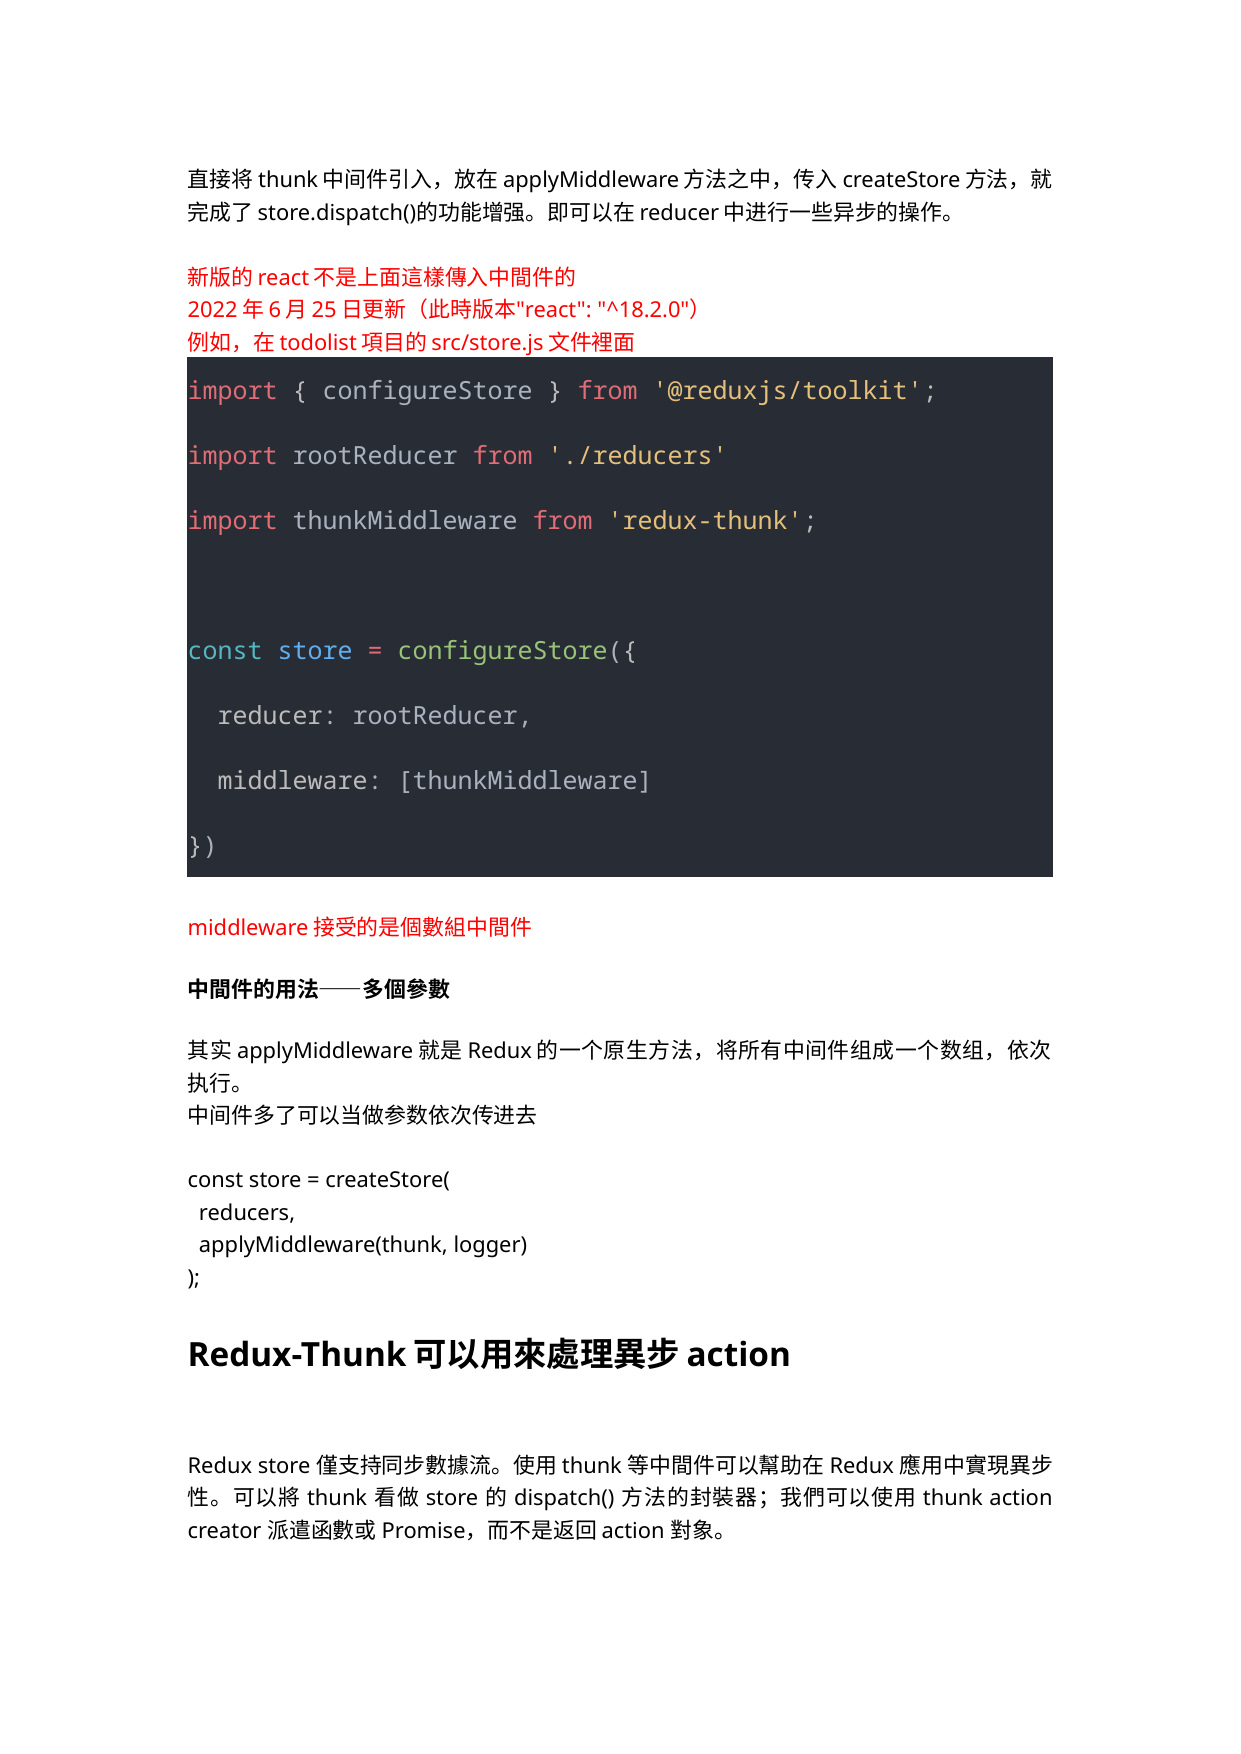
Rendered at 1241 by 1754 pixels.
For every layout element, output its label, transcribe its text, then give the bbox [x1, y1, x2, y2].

subtitle 中間件的用法——多個參數 [187, 971, 1053, 1004]
text 例如，在todolist項目的src/store.js文件裡面 [187, 324, 1053, 357]
text import { configureStore } from '@reduxjs/toolkit'; [187, 357, 1053, 422]
text import rootReducer from './reducers' [187, 422, 1053, 487]
text middleware: [thunkMiddleware] [187, 747, 1053, 812]
text middleware接受的是個數組中間件 [187, 909, 1053, 942]
text 中间件多了可以当做参数依次传进去 [187, 1098, 1053, 1130]
text ); [187, 1260, 1053, 1293]
text 其实applyMiddleware就是Redux的一个原生方法，将所有中间件组成一个数组，依次执行。 [187, 1033, 1053, 1098]
text const store = createStore( [187, 1163, 1053, 1195]
text reducers, [187, 1195, 1053, 1228]
text 2022年6月25日更新（此時版本"react": "^18.2.0"） [187, 292, 1053, 324]
text reducer: rootReducer, [187, 682, 1053, 747]
text applyMiddleware(thunk, logger) [187, 1228, 1053, 1260]
text const store = configureStore({ [187, 617, 1053, 682]
text 新版的react不是上面這樣傳入中間件的 [187, 259, 1053, 292]
text import thunkMiddleware from 'redux-thunk'; [187, 487, 1053, 552]
text }) [187, 812, 1053, 877]
text 直接将thunk中间件引入，放在applyMiddleware方法之中，传入createStore方法，就完成了store.dispatch()的功能增强。即可以在reducer中进行一些异步的操作。 [187, 162, 1053, 227]
text Redux store 僅支持同步數據流。使用 thunk 等中間件可以幫助在 Redux 應用中實現異步性。可以將 thunk 看做 store 的 dispatch() 方法的封裝器；我們可以使用 thunk action creator 派遣函數或 Promise，而不是返回 action 對象。 [187, 1447, 1053, 1545]
subtitle Redux-Thunk可以用來處理異步action [187, 1320, 1053, 1385]
